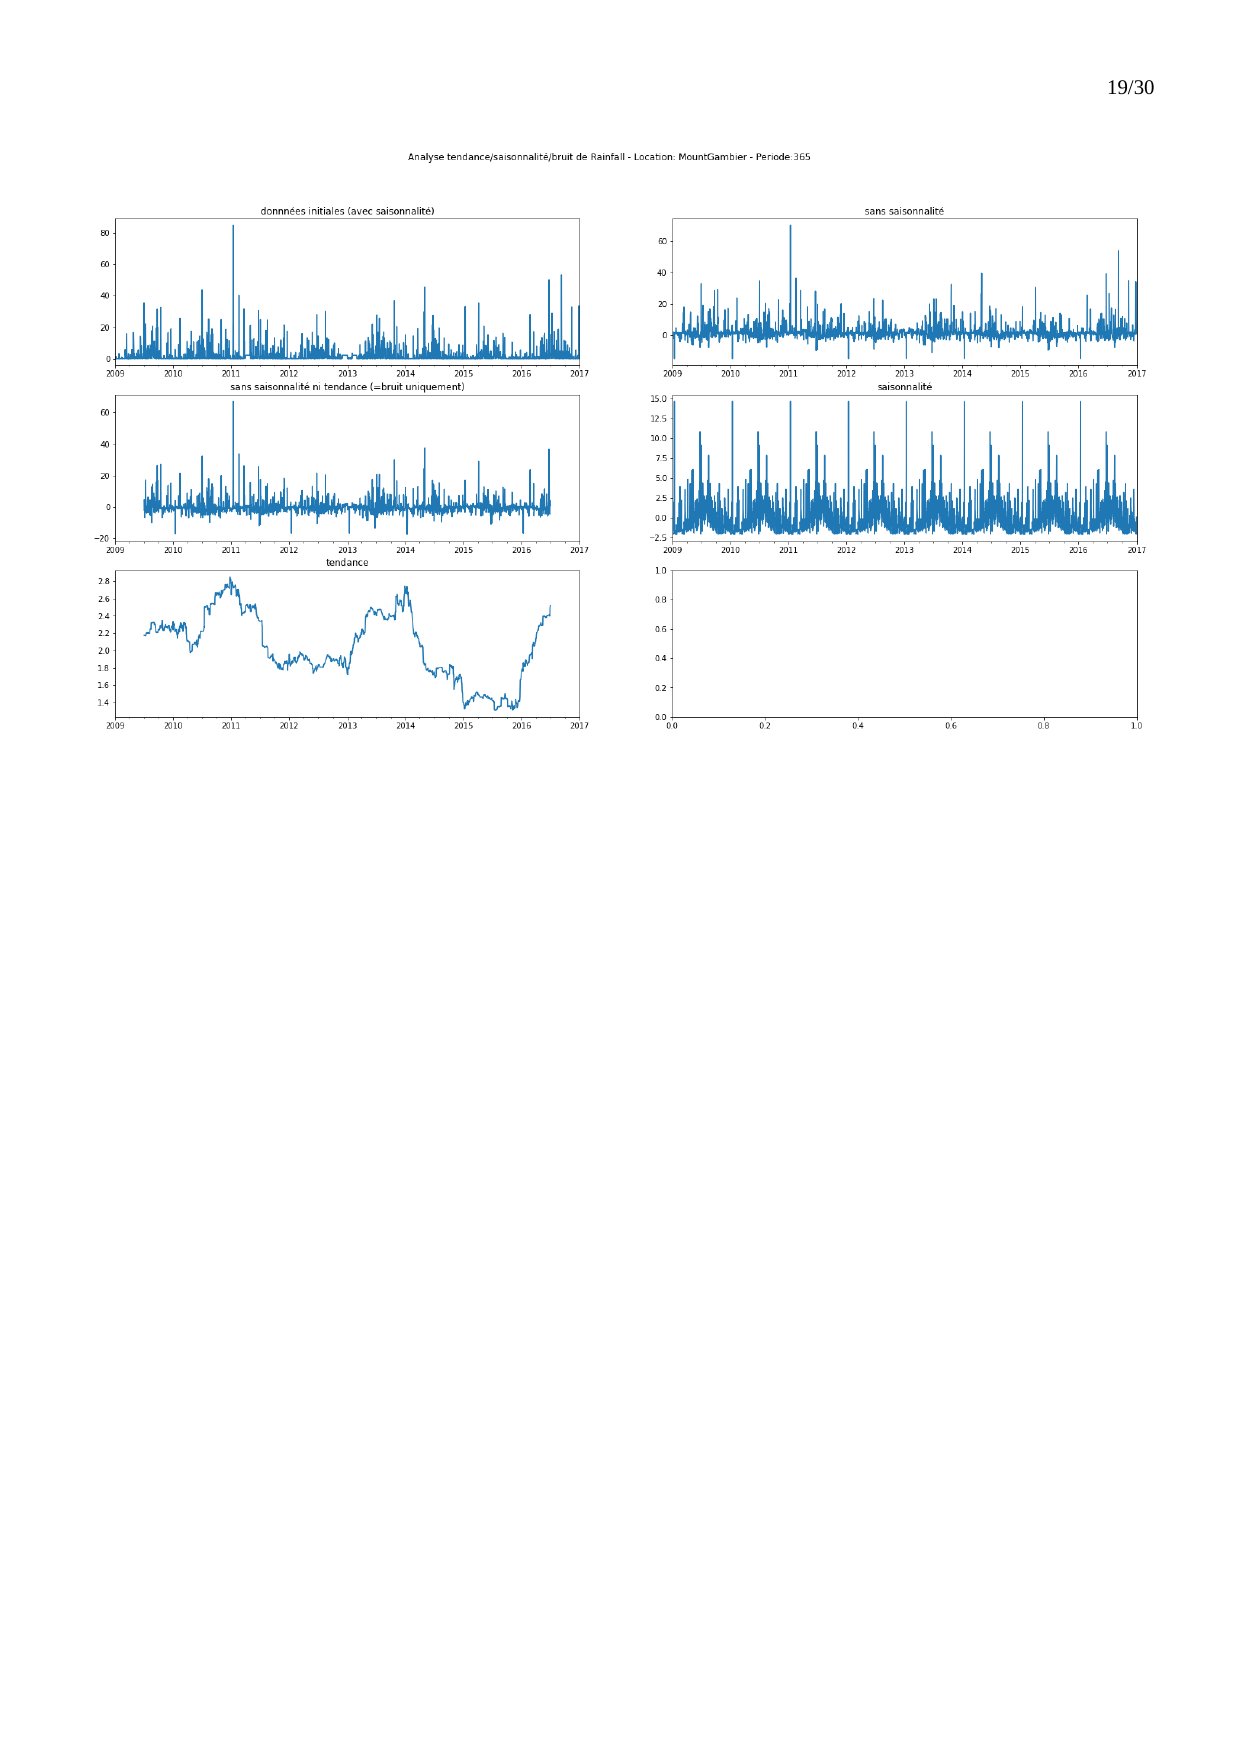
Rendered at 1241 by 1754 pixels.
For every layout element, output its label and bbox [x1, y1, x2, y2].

picture [88, 147, 1151, 735]
